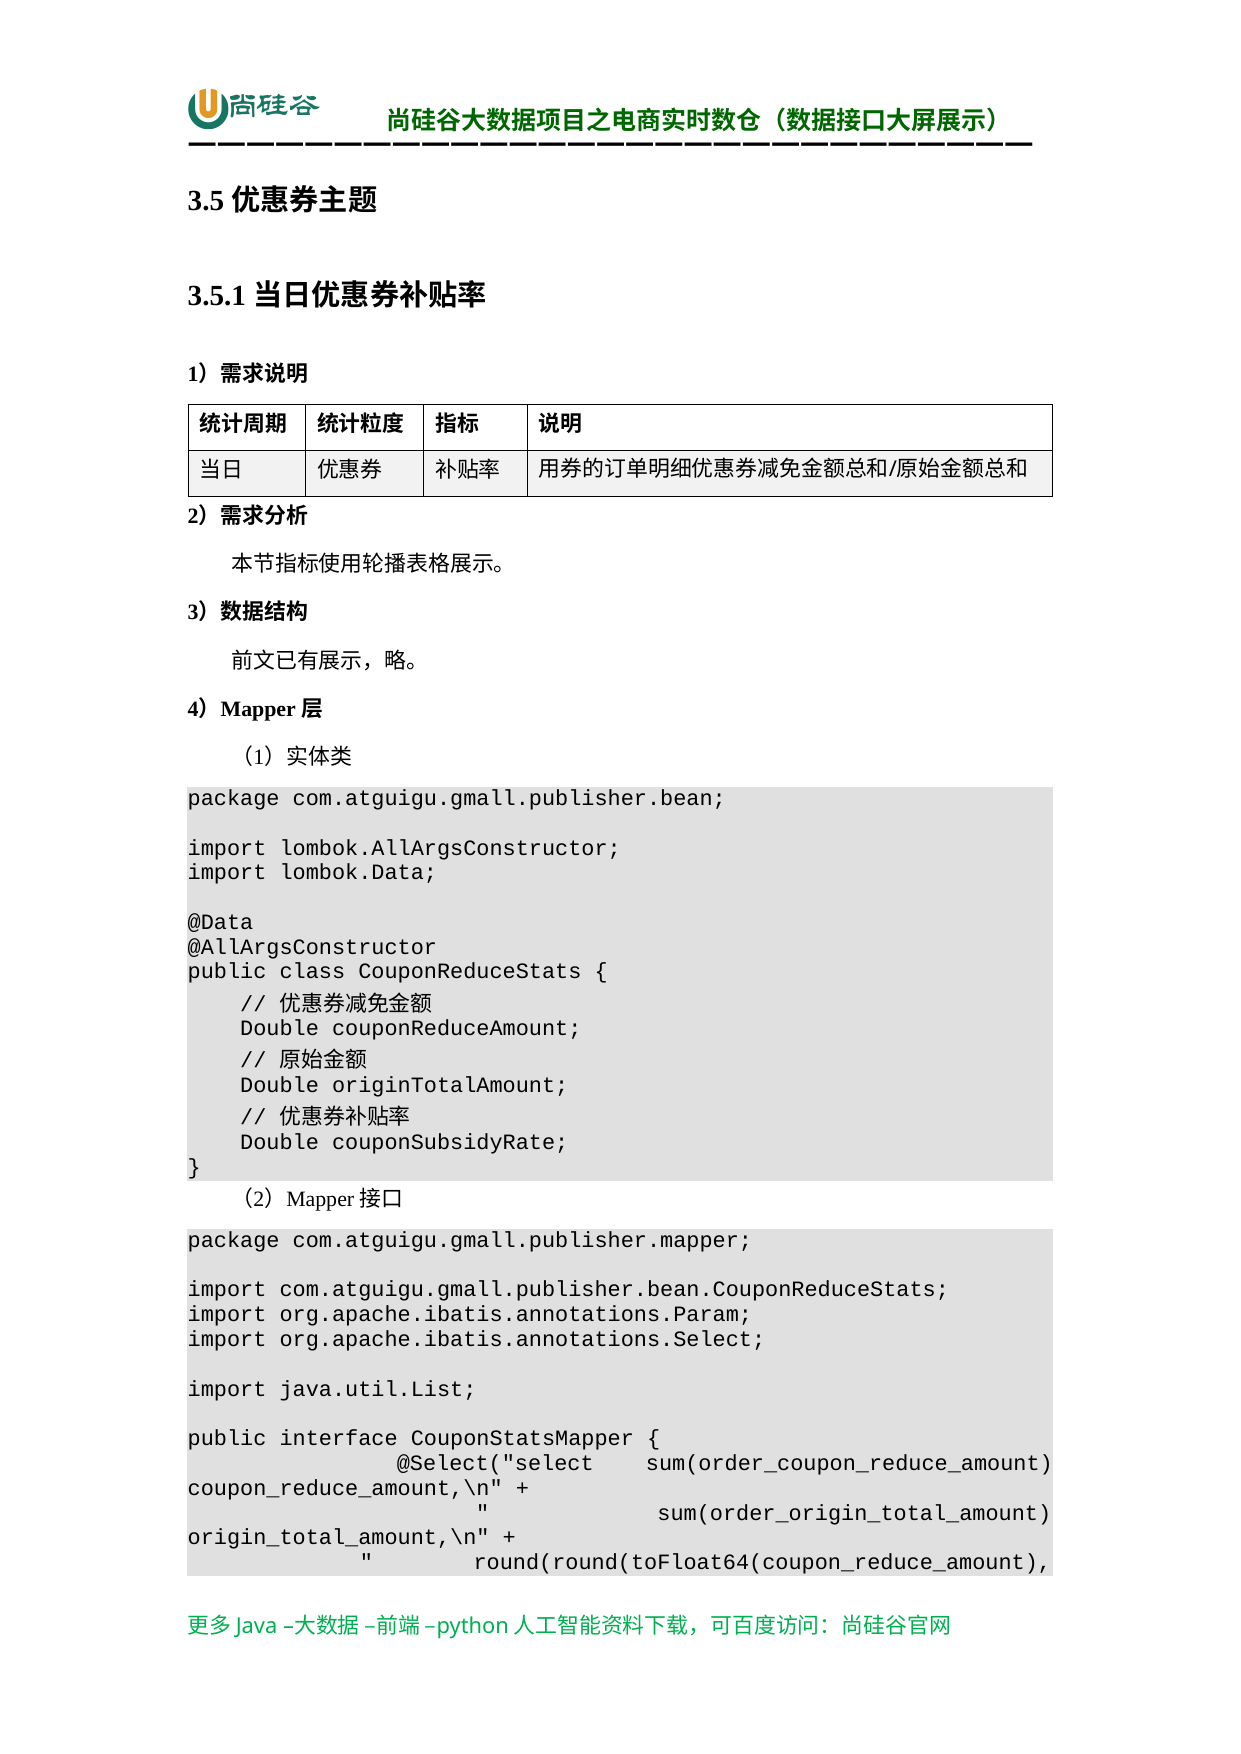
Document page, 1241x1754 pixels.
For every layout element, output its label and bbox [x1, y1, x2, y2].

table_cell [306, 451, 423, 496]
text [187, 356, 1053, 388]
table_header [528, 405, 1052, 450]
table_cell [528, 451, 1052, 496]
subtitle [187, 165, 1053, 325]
picture [187, 88, 321, 130]
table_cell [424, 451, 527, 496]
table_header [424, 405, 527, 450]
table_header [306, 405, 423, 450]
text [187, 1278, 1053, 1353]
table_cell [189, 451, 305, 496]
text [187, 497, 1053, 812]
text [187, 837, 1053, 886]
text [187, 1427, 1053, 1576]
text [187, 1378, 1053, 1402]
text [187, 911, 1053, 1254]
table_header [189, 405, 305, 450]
